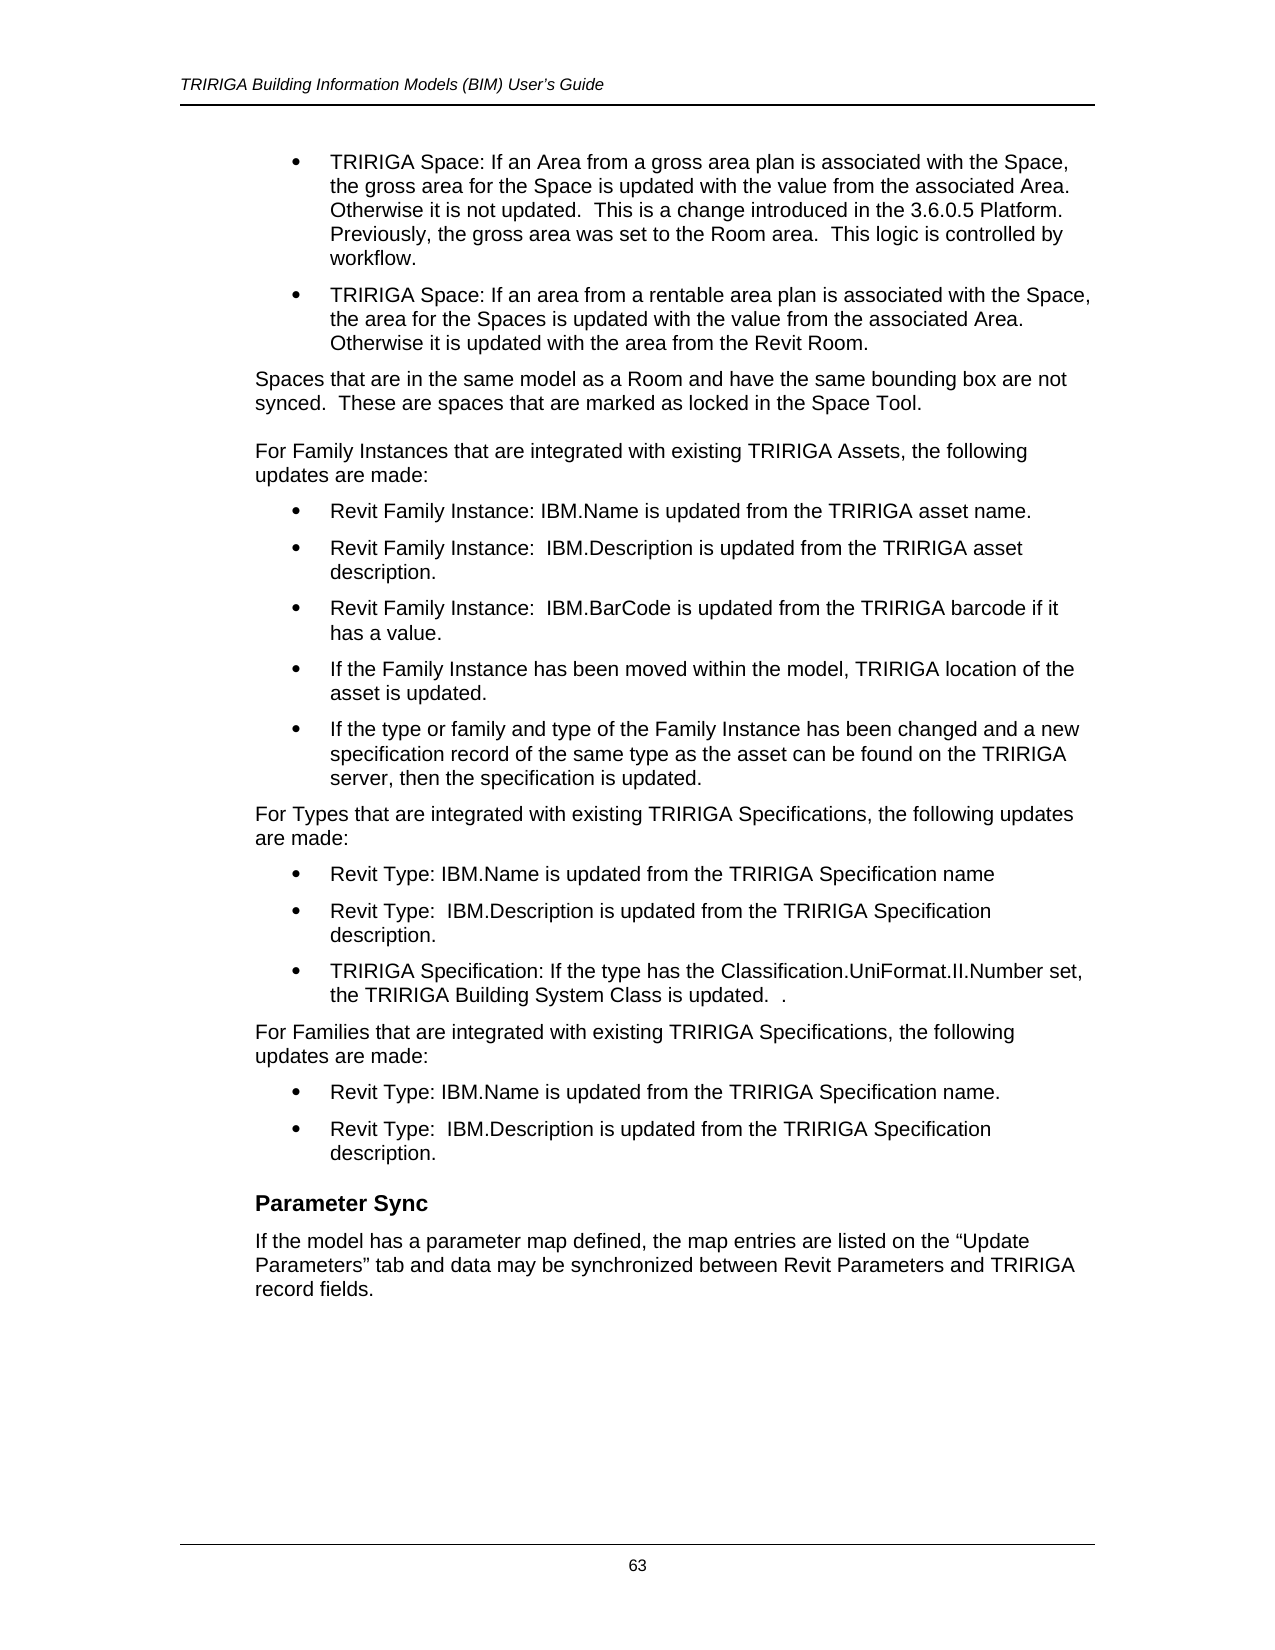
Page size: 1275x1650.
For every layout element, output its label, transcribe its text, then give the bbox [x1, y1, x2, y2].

list TRIRIGA Space: If an Area from a gross area plan is associated with the Space, the gross area for the Space is updated with the value from the associated Area. Otherwise it is not updated. This is a change introduced in the 3.6.0.5 Platform. Previously, the gross area was set to the Room area. This logic is controlled by workflow. [292, 150, 1095, 270]
text If the model has a parameter map defined, the map entries are listed on the “Update Parameters” tab and data may be synchronized between Revit Parameters and TRIRIGA record fields. [255, 1229, 1095, 1301]
list Revit Family Instance: IBM.BarCode is updated from the TRIRIGA barcode if it has a value. [292, 596, 1095, 644]
list If the Family Instance has been moved within the model, TRIRIGA location of the asset is updated. [292, 657, 1095, 705]
list Revit Family Instance: IBM.Name is updated from the TRIRIGA asset name. [292, 499, 1095, 523]
list TRIRIGA Space: If an area from a rentable area plan is associated with the Space, the area for the Spaces is updated with the value from the associated Area. Otherwise it is updated with the area from the Revit Room. [292, 282, 1095, 354]
text For Family Instances that are integrated with existing TRIRIGA Assets, the following updates are made: [255, 439, 1095, 487]
list Revit Type: IBM.Description is updated from the TRIRIGA Specification description. [292, 899, 1095, 947]
list Revit Type: IBM.Description is updated from the TRIRIGA Specification description. [292, 1117, 1095, 1165]
text Spaces that are in the same model as a Room and have the same bounding box are not synced. These are spaces that are marked as locked in the Space Tool. [255, 367, 1095, 415]
list Revit Type: IBM.Name is updated from the TRIRIGA Specification name [292, 862, 1095, 886]
list Revit Type: IBM.Name is updated from the TRIRIGA Specification name. [292, 1080, 1095, 1104]
text For Families that are integrated with existing TRIRIGA Specifications, the following updates are made: [255, 1020, 1095, 1068]
list TRIRIGA Specification: If the type has the Classification.UniFormat.II.Number set, the TRIRIGA Building System Class is updated. . [292, 959, 1095, 1007]
list If the type or family and type of the Family Instance has been changed and a new specification record of the same type as the asset can be found on the TRIRIGA server, then the specification is updated. [292, 717, 1095, 789]
text For Types that are integrated with existing TRIRIGA Specifications, the following updates are made: [255, 802, 1095, 850]
list Revit Family Instance: IBM.Description is updated from the TRIRIGA asset description. [292, 536, 1095, 584]
subtitle Parameter Sync [255, 1190, 1095, 1216]
